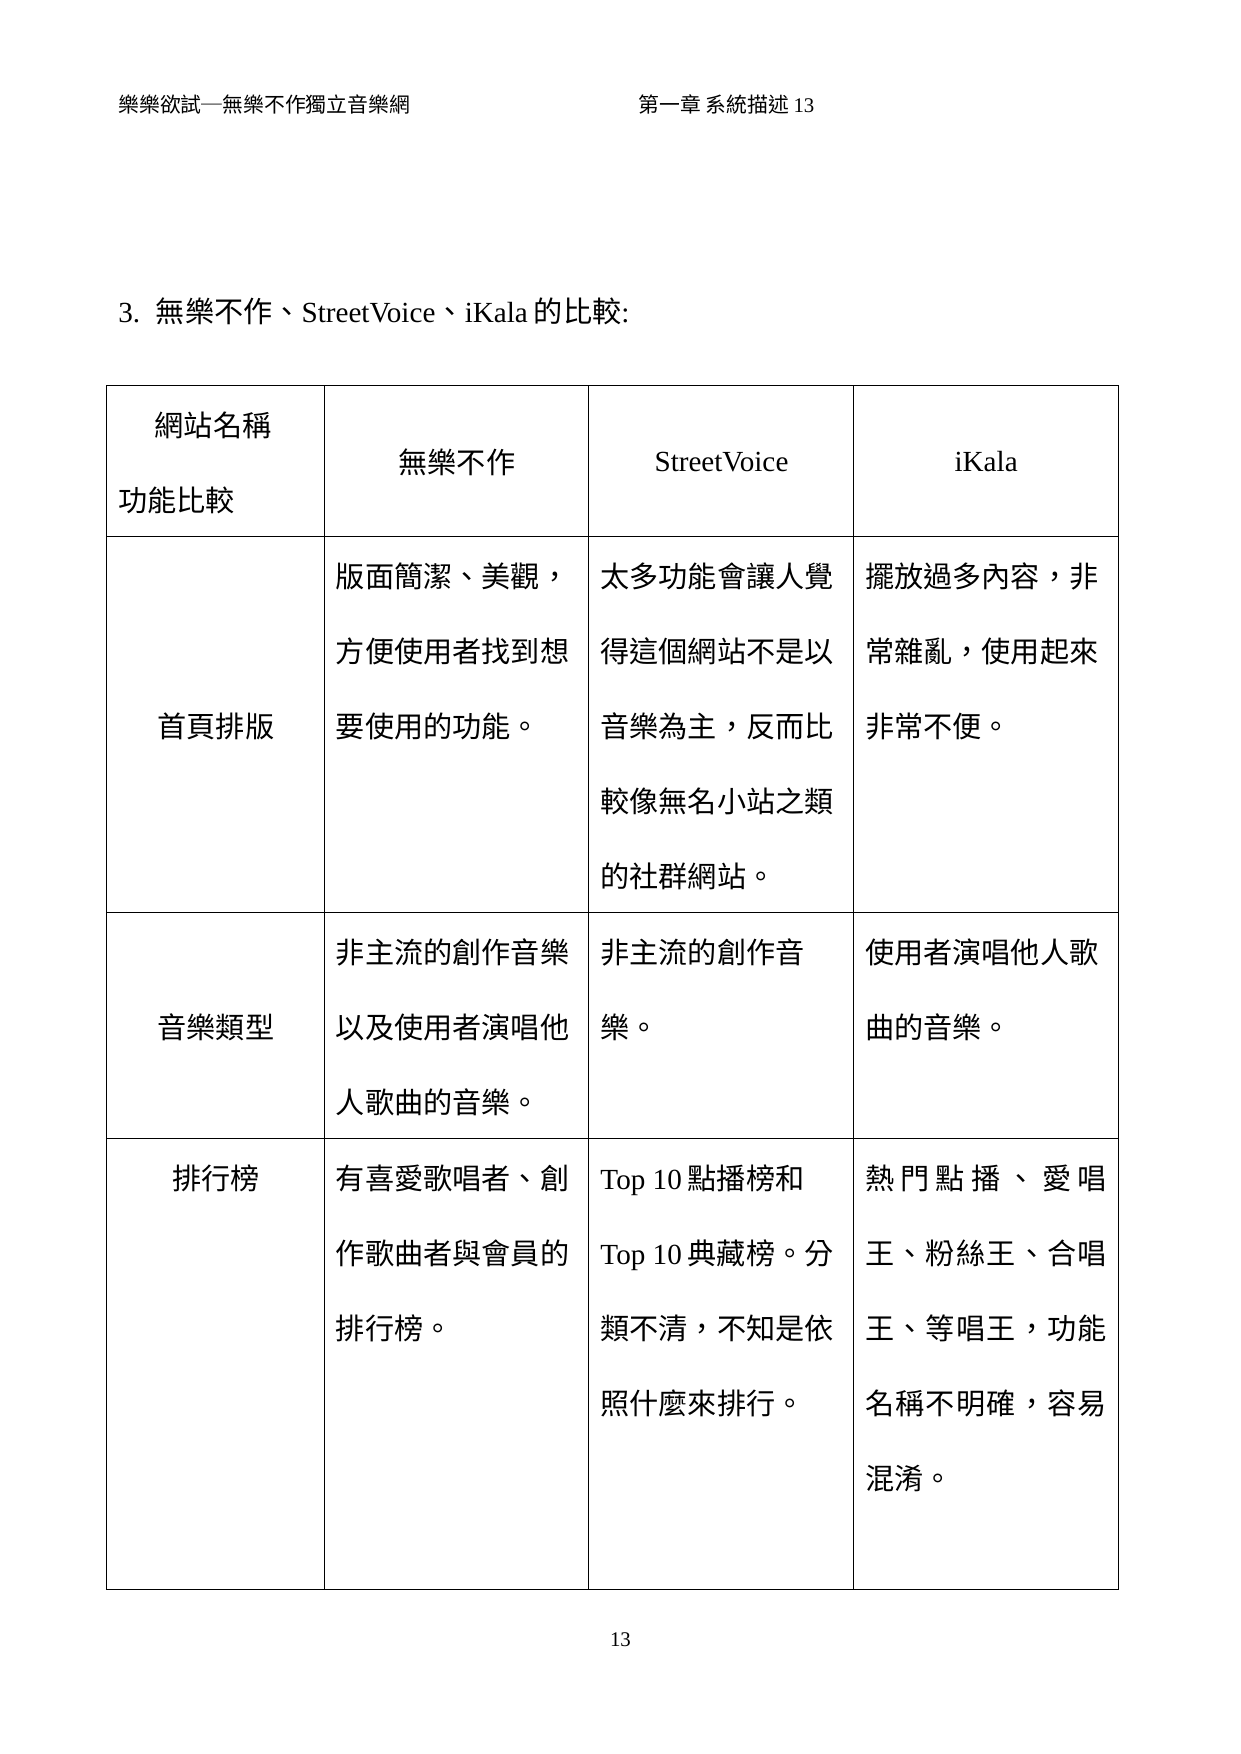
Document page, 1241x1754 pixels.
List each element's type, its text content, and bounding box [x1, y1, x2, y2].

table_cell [325, 1139, 588, 1589]
table_cell 首頁排版 [107, 537, 324, 912]
table_cell 音樂類型 [107, 913, 324, 1138]
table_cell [854, 1139, 1118, 1589]
table_header 無樂不作 [325, 386, 588, 536]
table_cell 排行榜 [107, 1139, 324, 1589]
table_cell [589, 1139, 853, 1589]
table_cell 使用者演唱他人歌曲的音樂。 [854, 913, 1118, 1138]
list 無樂不作、StreetVoice、iKala的比較: [118, 273, 1122, 348]
table_header StreetVoice [589, 386, 853, 536]
table_cell 非主流的創作音樂。 [589, 913, 853, 1138]
table_cell 太多功能會讓人覺得這個網站不是以音樂為主，反而比較像無名小站之類的社群網站。 [589, 537, 853, 912]
table_cell 非主流的創作音樂以及使用者演唱他人歌曲的音樂。 [325, 913, 588, 1138]
table_header 網站名稱 功能比較 [107, 386, 324, 536]
table_cell 擺放過多內容，非常雜亂，使用起來非常不便。 [854, 537, 1118, 912]
table_cell 版面簡潔、美觀，方便使用者找到想要使用的功能。 [325, 537, 588, 912]
table_header iKala [854, 386, 1118, 536]
